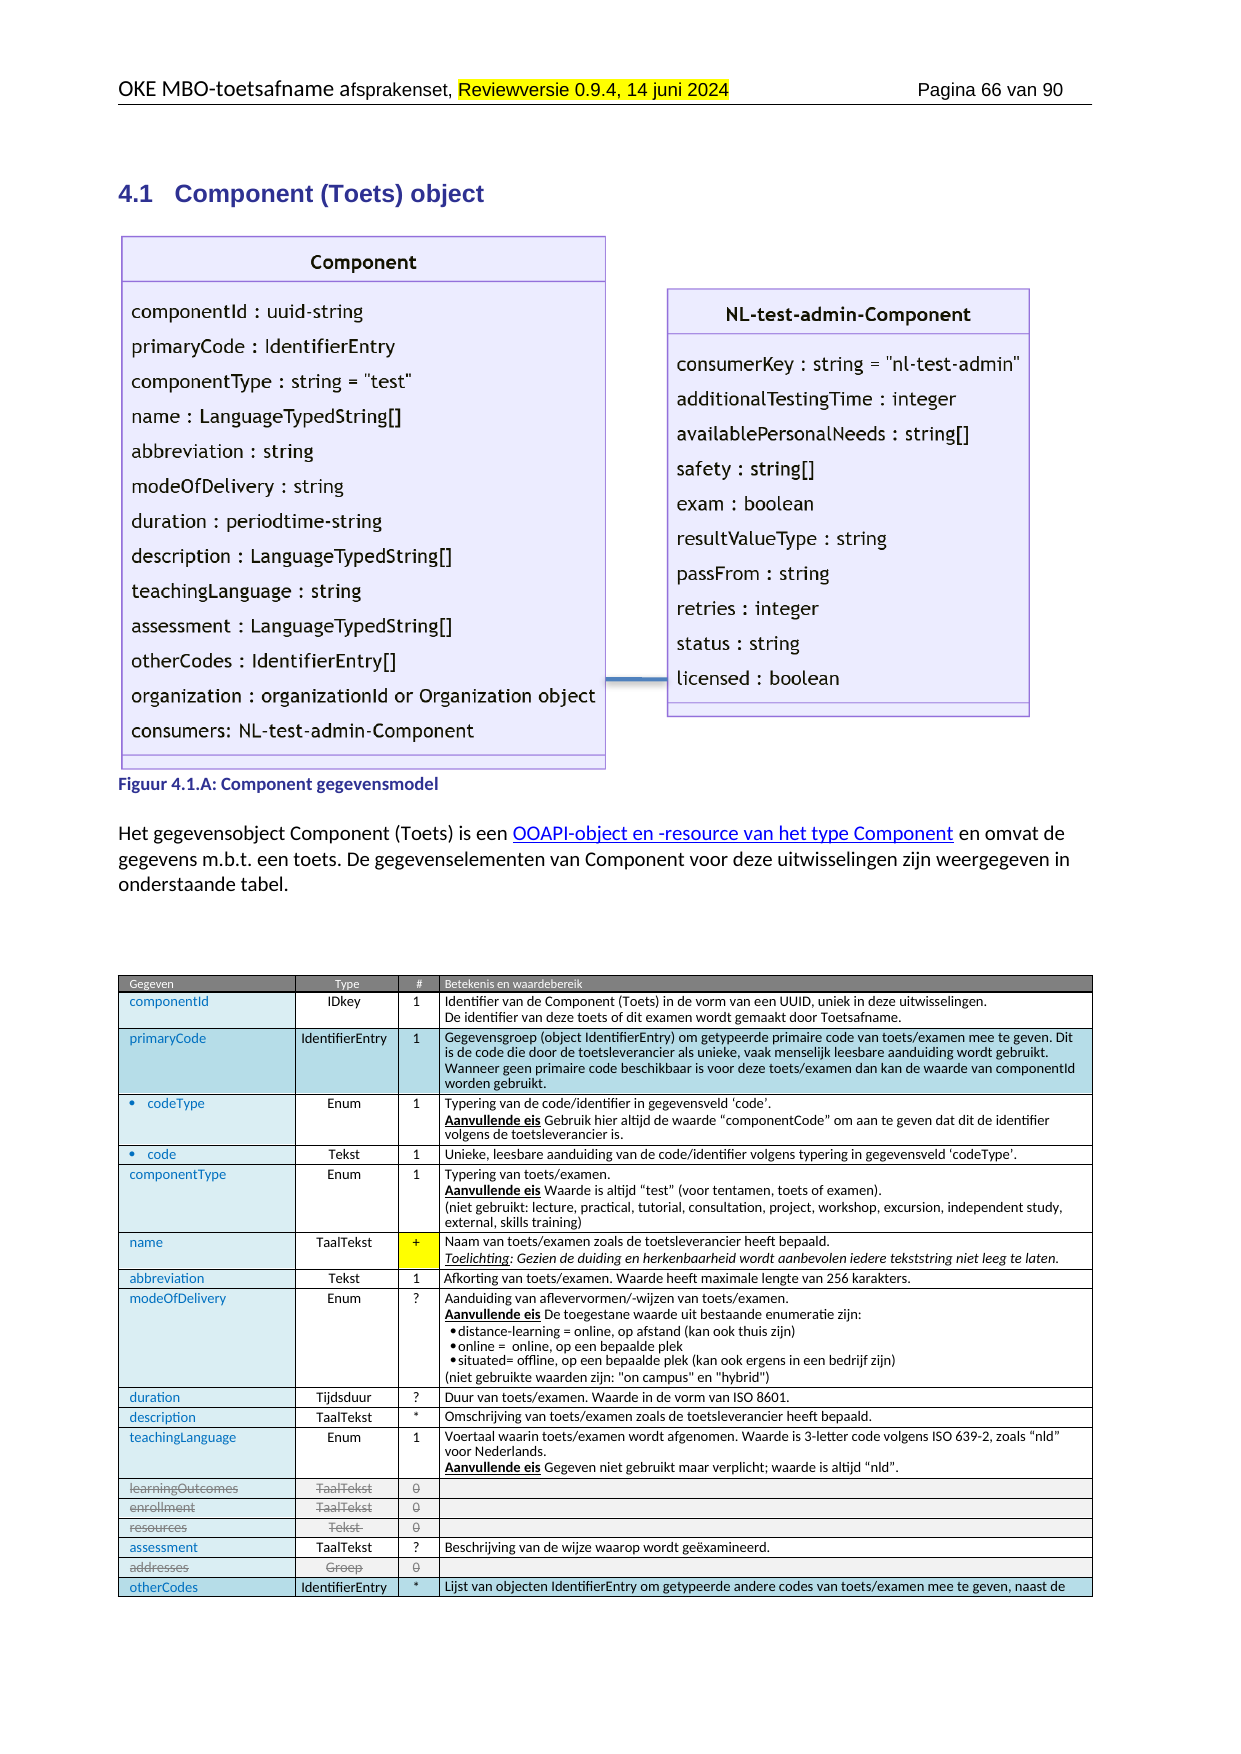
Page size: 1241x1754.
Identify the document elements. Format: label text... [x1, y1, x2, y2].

table_cell ? [399, 1289, 439, 1387]
table_cell Duur van toets/examen. Waarde in de vorm van ISO 8601. [440, 1388, 1092, 1407]
table_cell 1 [399, 993, 439, 1028]
table_cell Groep [296, 1558, 398, 1577]
table_cell [440, 1479, 1092, 1498]
table_cell Enum [296, 1428, 398, 1478]
table_cell Enum [296, 1165, 398, 1232]
table_cell TaalTekst [296, 1538, 398, 1557]
table_cell duration [119, 1388, 295, 1407]
table_cell 0 [399, 1479, 439, 1498]
table_cell 1 [399, 1146, 439, 1164]
table_cell TaalTekst [296, 1499, 398, 1517]
table_cell Afkorting van toets/examen. Waarde heeft maximale lengte van 256 karakters. [440, 1270, 1092, 1288]
table_cell [440, 1519, 1092, 1537]
table_cell addresses [119, 1558, 295, 1577]
table_cell TaalTekst [296, 1479, 398, 1498]
table_cell 0 [399, 1519, 439, 1537]
table_cell [440, 1558, 1092, 1577]
table_cell Enum [296, 1289, 398, 1387]
table_cell Unieke, leesbare aanduiding van de code/identifier volgens typering in gegevensveld ‘codeType’. [440, 1146, 1092, 1164]
table_cell Gegevensgroep (object IdentifierEntry) om getypeerde primaire code van toets/examen mee te geven. Dit is de code die door de toetsleverancier als unieke, vaak menselijk leesbare aanduiding wordt gebruikt. Wanneer geen primaire code beschikbaar is voor deze toets/examen dan kan de waarde van componentId worden gebruikt. [440, 1029, 1092, 1093]
table_cell 1 [399, 1270, 439, 1288]
table_cell 0 [399, 1499, 439, 1517]
table_cell Tijdsduur [296, 1388, 398, 1407]
table_cell * [399, 1408, 439, 1427]
table_cell Typering van toets/examen. Aanvullende eis Waarde is altijd “test” (voor tentamen, toets of examen). (niet gebruikt: lecture, practical, tutorial, consultation, project, workshop, excursion, independent study, external, skills training) [440, 1165, 1092, 1232]
table_cell resources [119, 1519, 295, 1537]
table_header Gegeven [119, 976, 295, 991]
table_cell componentId [119, 993, 295, 1028]
table_cell name [119, 1233, 295, 1268]
table_cell * [399, 1578, 439, 1596]
table_header # [399, 976, 439, 991]
table_cell 1 [399, 1428, 439, 1478]
table_cell Voertaal waarin toets/examen wordt afgenomen. Waarde is 3-letter code volgens ISO 639-2, zoals “nld” voor Nederlands. Aanvullende eis Gegeven niet gebruikt maar verplicht; waarde is altijd “nld”. [440, 1428, 1092, 1478]
table_cell learningOutcomes [119, 1479, 295, 1498]
table_cell assessment [119, 1538, 295, 1557]
table_cell teachingLanguage [119, 1428, 295, 1478]
text Het gegevensobject Component (Toets) is een OOAPI-object en -resource van het type Component en omvat de gegevens m.b.t. een toets. De gegevenselementen van Component voor deze uitwisselingen zijn weergegeven in onderstaande tabel. [118, 820, 1092, 897]
table_cell ? [399, 1388, 439, 1407]
table_cell description [119, 1408, 295, 1427]
table_cell + [399, 1233, 439, 1268]
table_cell 1 [399, 1095, 439, 1144]
table_cell ? [399, 1538, 439, 1557]
table_cell code [119, 1146, 295, 1164]
table_cell IdentifierEntry [296, 1578, 398, 1596]
table_cell [440, 1499, 1092, 1517]
table_cell Enum [296, 1095, 398, 1144]
table_cell IDkey [296, 993, 398, 1028]
text Figuur 4.1.A: Component gegevensmodel [118, 772, 1152, 795]
table_cell otherCodes [119, 1578, 295, 1596]
table_cell 1 [399, 1165, 439, 1232]
table_cell Aanduiding van aflevervormen/-wijzen van toets/examen. Aanvullende eis De toegestane waarde uit bestaande enumeratie zijn: distance-learning = online, op afstand (kan ook thuis zijn) online = online, op een bepaalde plek situated= offline, op een bepaalde plek (kan ook ergens in een bedrijf zijn) (niet gebruikte waarden zijn: "on campus" en "hybrid") [440, 1289, 1092, 1387]
table_cell componentType [119, 1165, 295, 1232]
table_cell TaalTekst [296, 1233, 398, 1268]
table_cell IdentifierEntry [296, 1029, 398, 1093]
table_cell 1 [399, 1029, 439, 1093]
table_cell Naam van toets/examen zoals de toetsleverancier heeft bepaald. Toelichting: Gezien de duiding en herkenbaarheid wordt aanbevolen iedere tekststring niet leeg te laten. [440, 1233, 1092, 1268]
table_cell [440, 1578, 1092, 1596]
picture [118, 233, 1034, 772]
table_cell Beschrijving van de wijze waarop wordt geëxamineerd. [440, 1538, 1092, 1557]
table_cell Tekst [296, 1270, 398, 1288]
table_cell enrollment [119, 1499, 295, 1517]
table_cell TaalTekst [296, 1408, 398, 1427]
table_cell Tekst [296, 1146, 398, 1164]
table_header Type [296, 976, 398, 991]
table_cell 0 [399, 1558, 439, 1577]
table_header Betekenis en waardebereik [440, 976, 1092, 991]
table_cell modeOfDelivery [119, 1289, 295, 1387]
table_cell abbreviation [119, 1270, 295, 1288]
list Component (Toets) object [118, 179, 1092, 208]
table_cell Identifier van de Component (Toets) in de vorm van een UUID, uniek in deze uitwisselingen. De identifier van deze toets of dit examen wordt gemaakt door Toetsafname. [440, 993, 1092, 1028]
table_cell Omschrijving van toets/examen zoals de toetsleverancier heeft bepaald. [440, 1408, 1092, 1427]
table_cell Tekst [296, 1519, 398, 1537]
table_cell codeType [119, 1095, 295, 1144]
table_cell primaryCode [119, 1029, 295, 1093]
table_cell Typering van de code/identifier in gegevensveld ‘code’. Aanvullende eis Gebruik hier altijd de waarde “componentCode” om aan te geven dat dit de identifier volgens de toetsleverancier is. [440, 1095, 1092, 1144]
